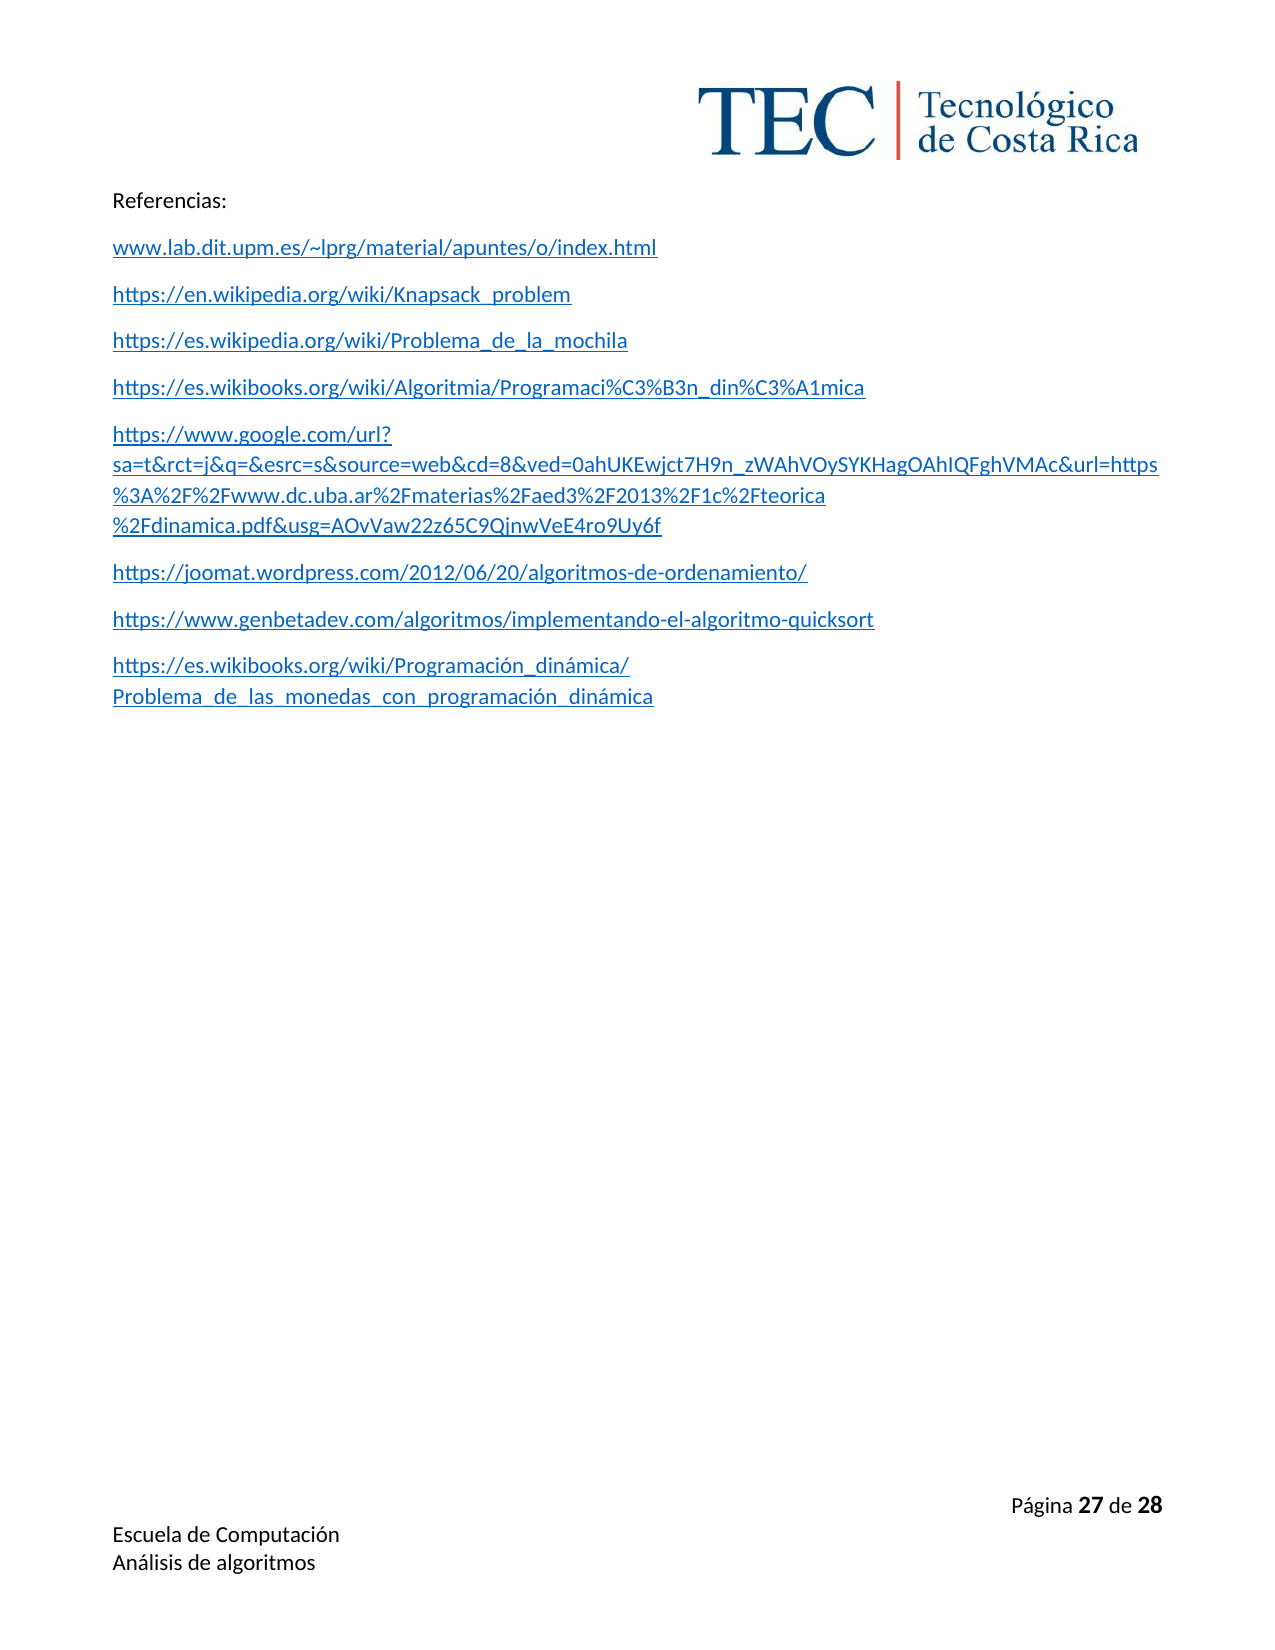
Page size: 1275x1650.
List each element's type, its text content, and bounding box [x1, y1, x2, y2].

text https://www.google.com/url?sa=t&rct=j&q=&esrc=s&source=web&cd=8&ved=0ahUKEwjct7H9n_zWAhVOySYKHagOAhIQFghVMAc&url=https%3A%2F%2Fwww.dc.uba.ar%2Fmaterias%2Faed3%2F2013%2F1c%2Fteorica%2Fdinamica.pdf&usg=AOvVaw22z65C9QjnwVeE4ro9Uy6f [112, 420, 1162, 539]
text https://es.wikibooks.org/wiki/Programación_dinámica/Problema_de_las_monedas_con_programación_dinámica [112, 652, 1162, 710]
text https://en.wikipedia.org/wiki/Knapsack_problem [112, 280, 1162, 308]
text https://joomat.wordpress.com/2012/06/20/algoritmos-de-ordenamiento/ [112, 558, 1162, 586]
text https://es.wikibooks.org/wiki/Algoritmia/Programaci%C3%B3n_din%C3%A1mica [112, 373, 1162, 401]
text https://www.genbetadev.com/algoritmos/implementando-el-algoritmo-quicksort [112, 605, 1162, 633]
text www.lab.dit.upm.es/~lprg/material/apuntes/o/index.html [112, 233, 1162, 261]
text https://es.wikipedia.org/wiki/Problema_de_la_mochila [112, 327, 1162, 354]
text Referencias: [112, 186, 1162, 214]
